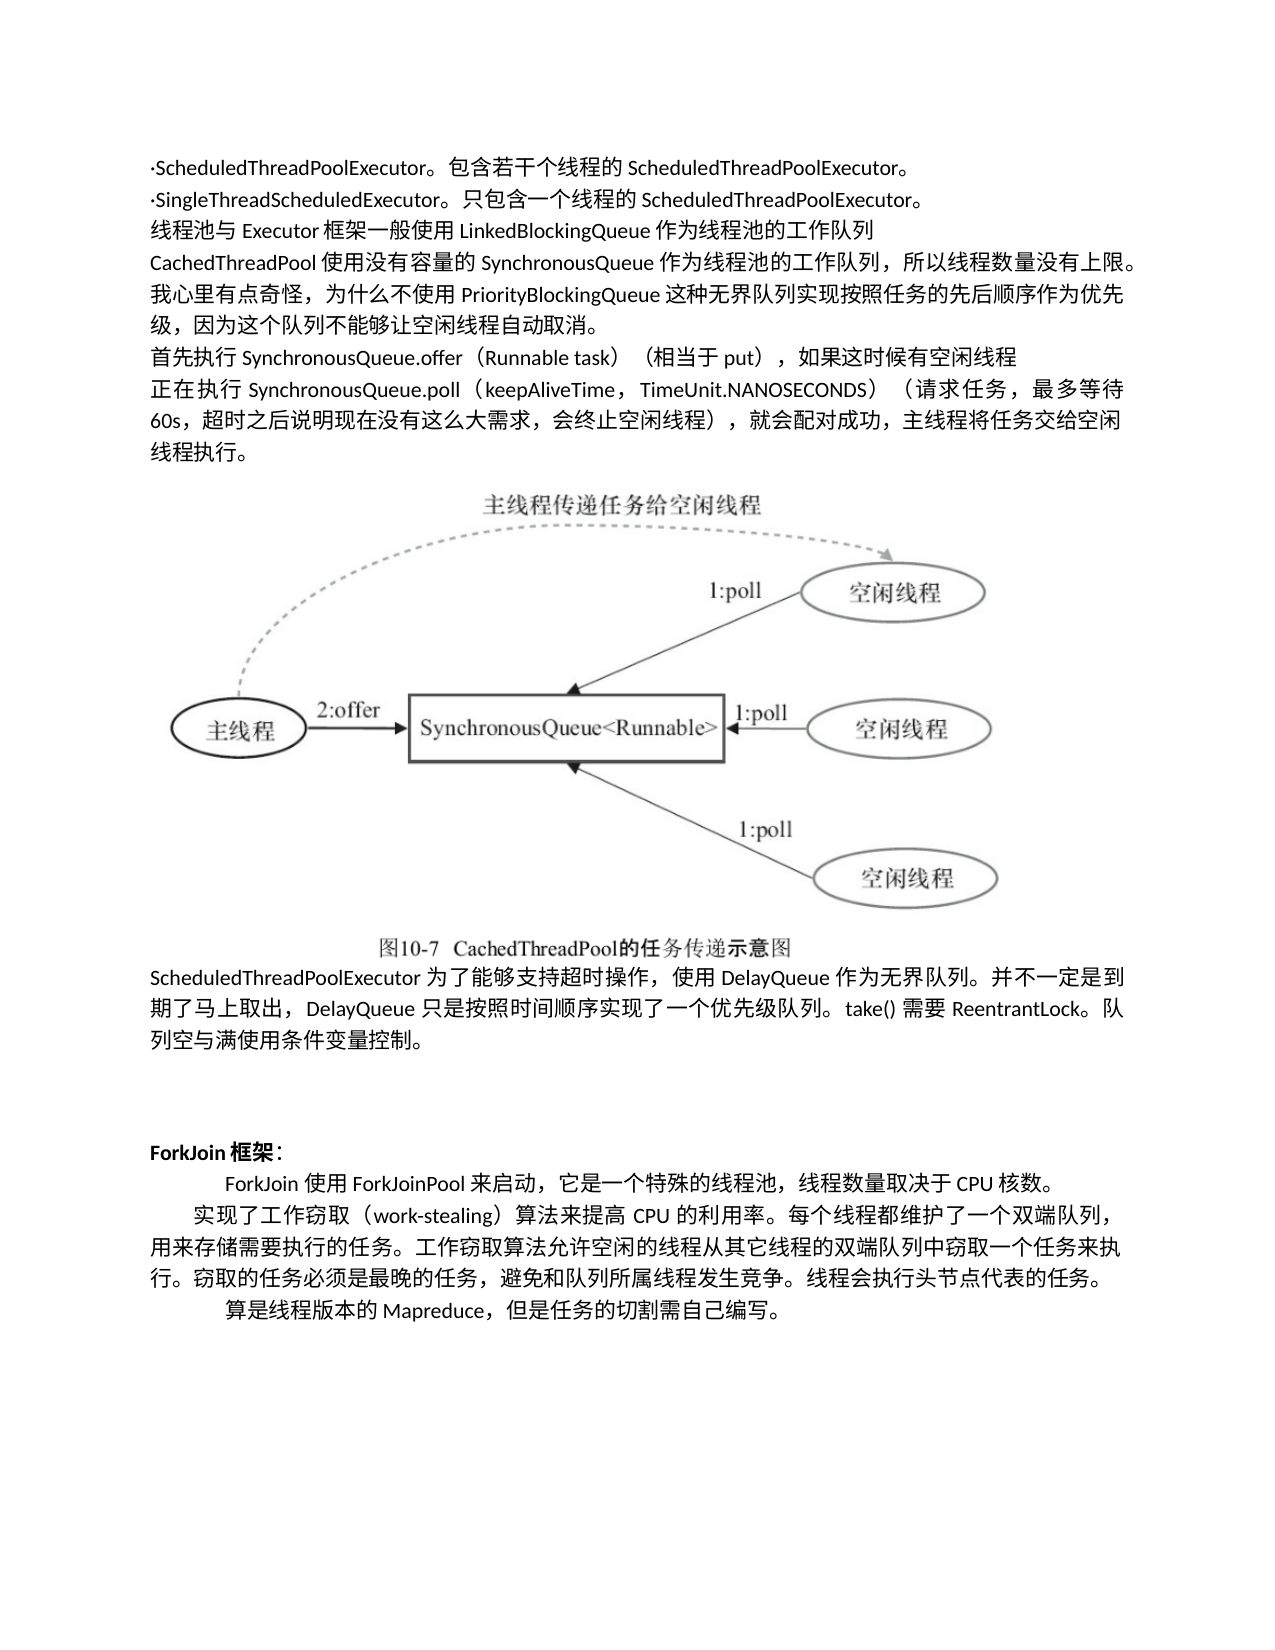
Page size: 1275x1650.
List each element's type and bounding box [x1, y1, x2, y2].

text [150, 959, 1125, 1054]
picture [150, 466, 1016, 960]
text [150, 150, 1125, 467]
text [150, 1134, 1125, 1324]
